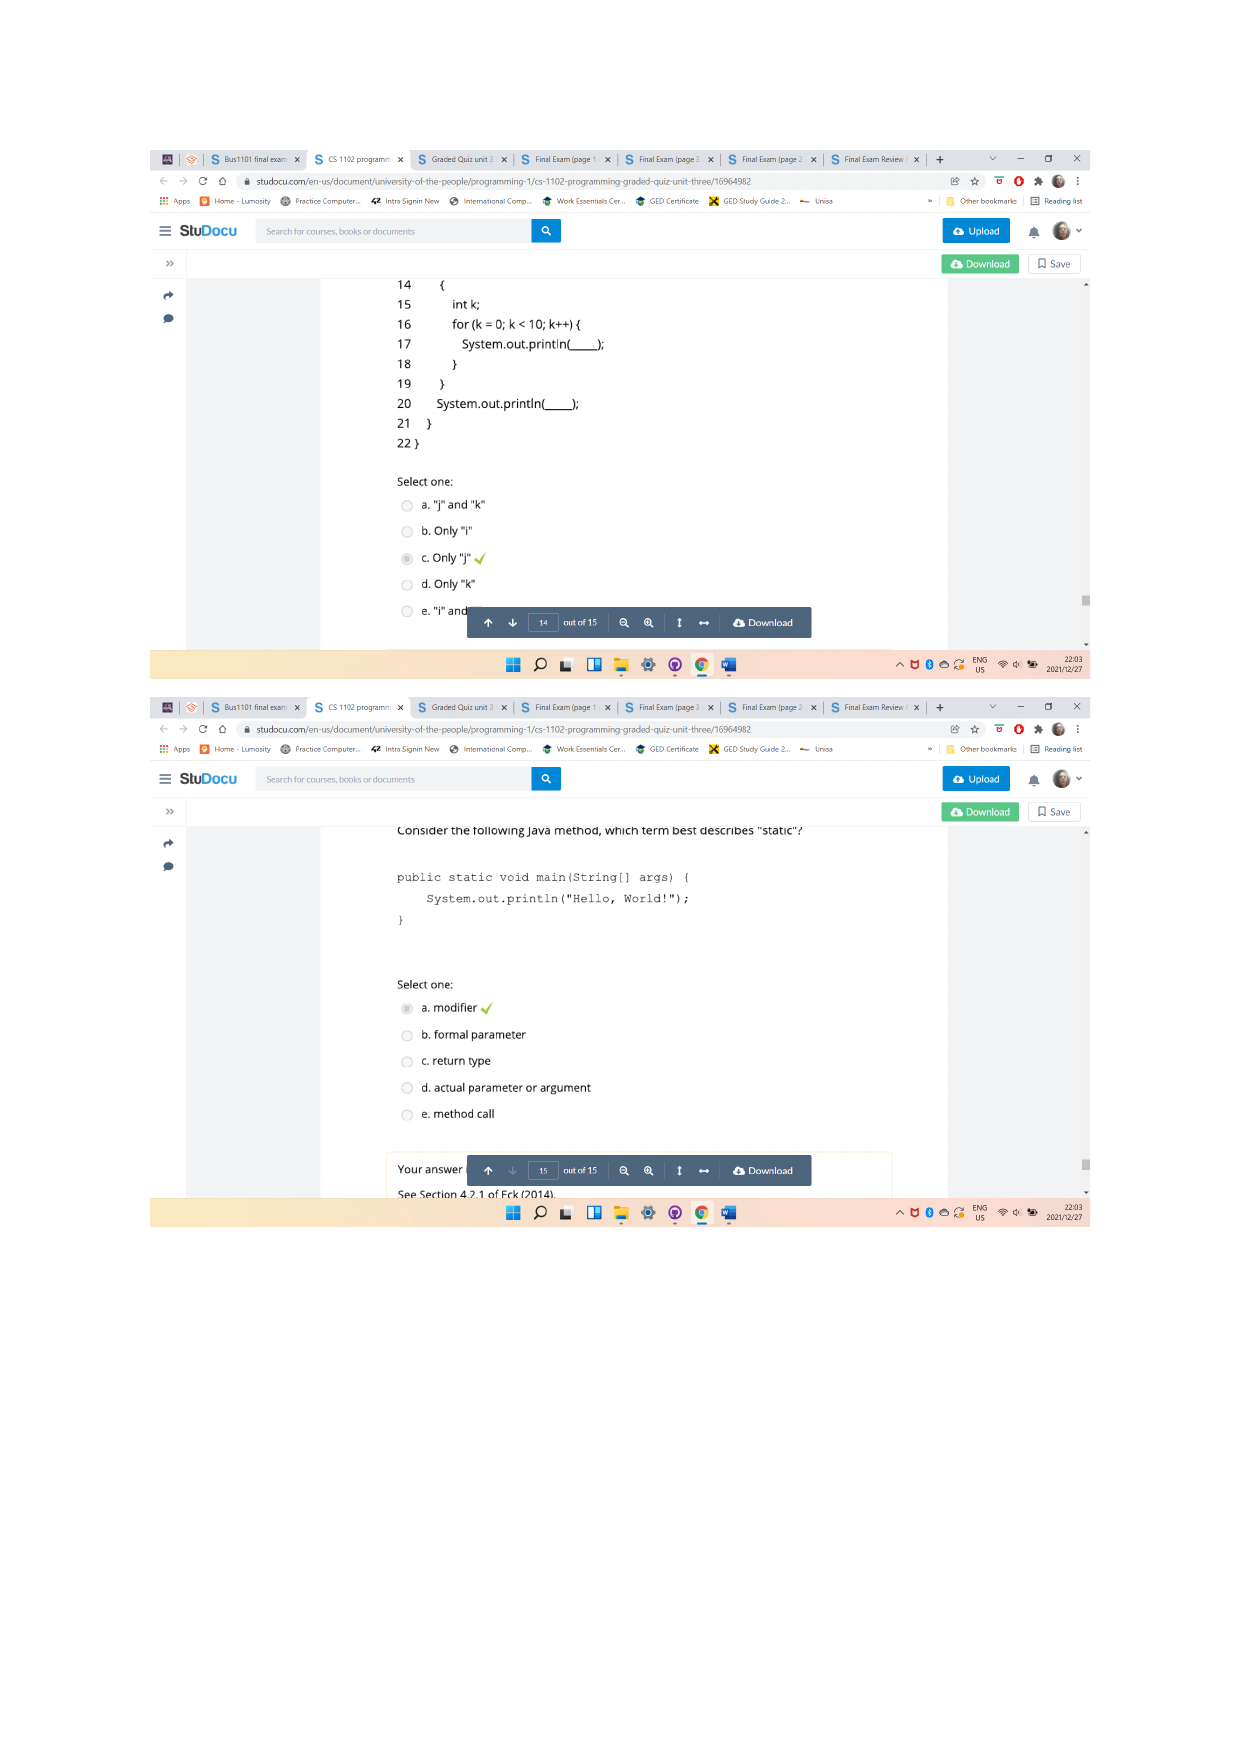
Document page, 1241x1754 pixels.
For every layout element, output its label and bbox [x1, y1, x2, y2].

picture [150, 150, 1091, 679]
picture [150, 697, 1091, 1227]
